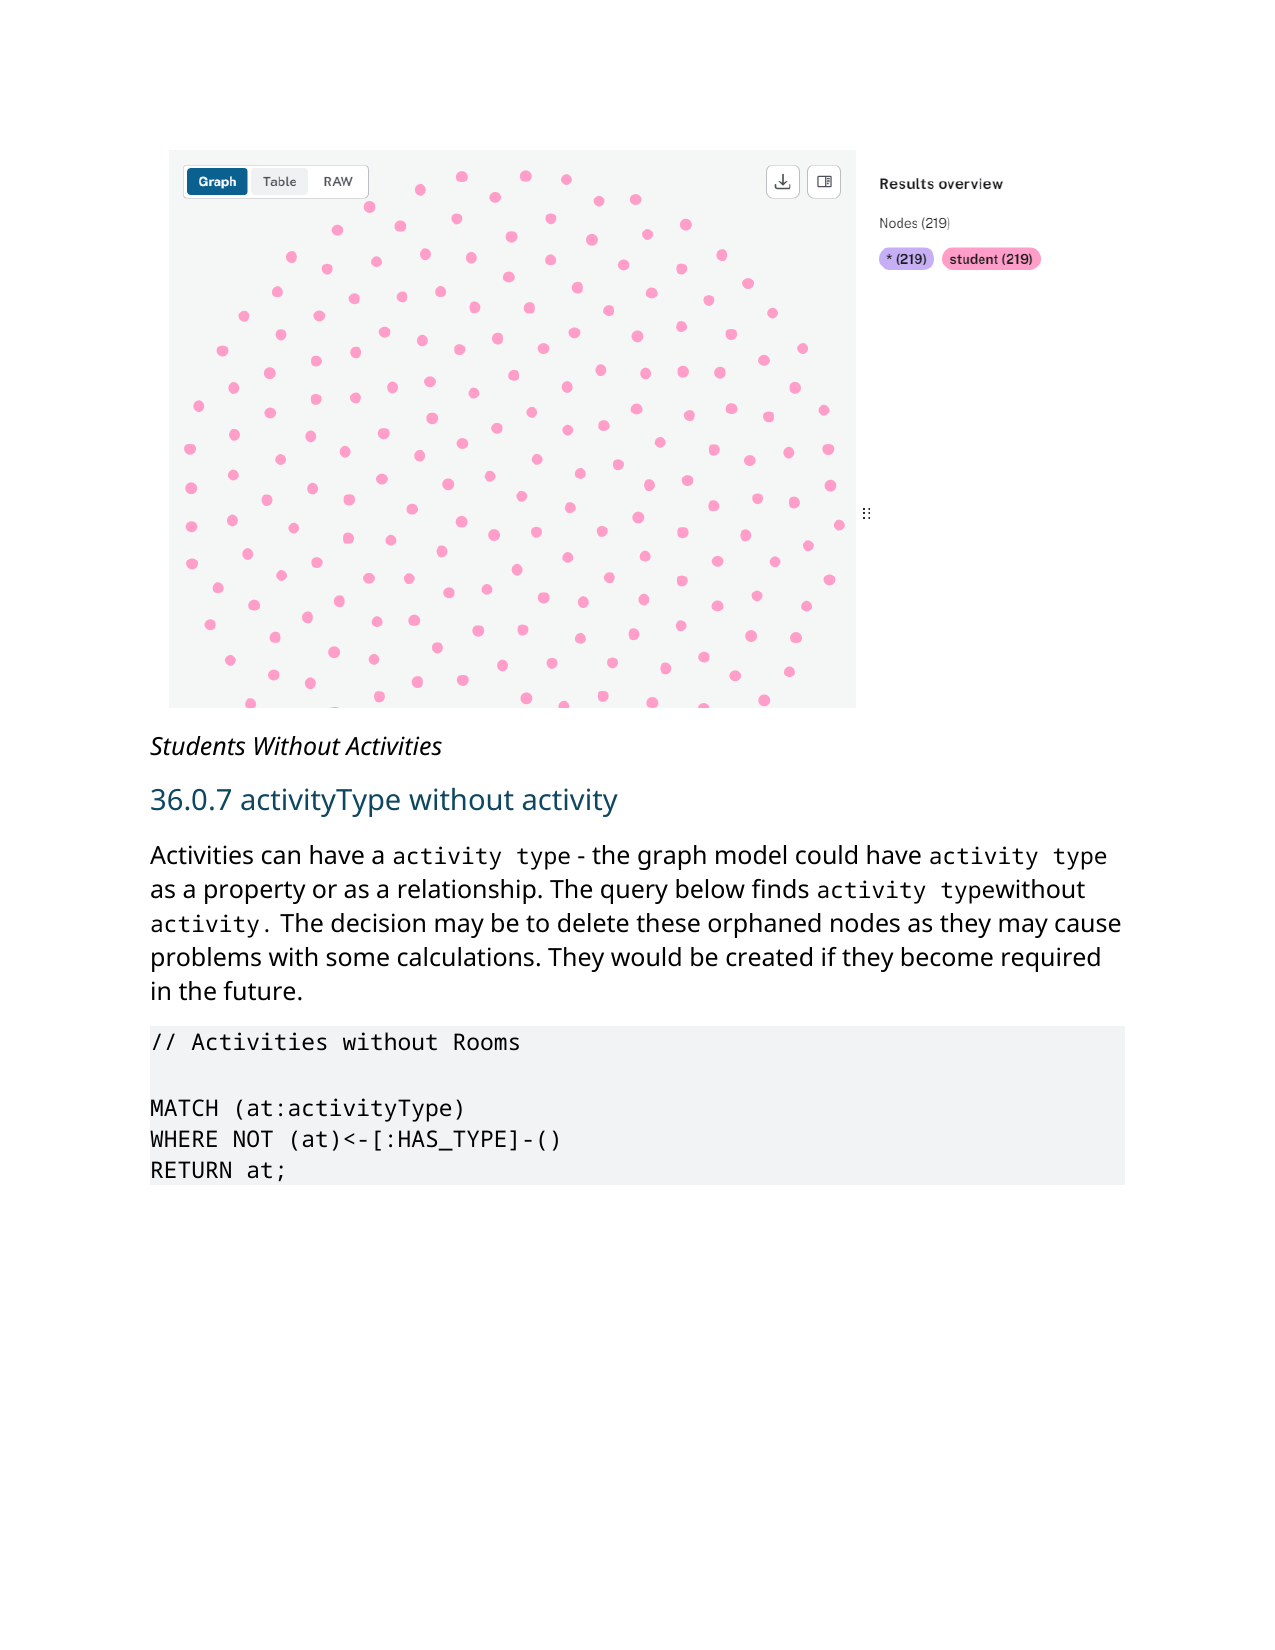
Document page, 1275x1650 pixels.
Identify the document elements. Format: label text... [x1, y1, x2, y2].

text Students Without Activities [150, 728, 1125, 762]
text // Activities without Rooms MATCH (at:activityType) WHERE NOT (at)<-[:HAS_TYPE]-() RETURN at; [150, 1026, 1125, 1185]
text Activities can have a activity type - the graph model could have activity type as a property or as a relationship. The query below finds activity typewithout activity. The decision may be to delete these orphaned nodes as they may cause problems with some calculations. They would be created if they become required in the future. [150, 837, 1125, 1008]
subtitle 36.0.7 activityType without activity [150, 779, 1125, 818]
picture [168, 150, 1044, 708]
